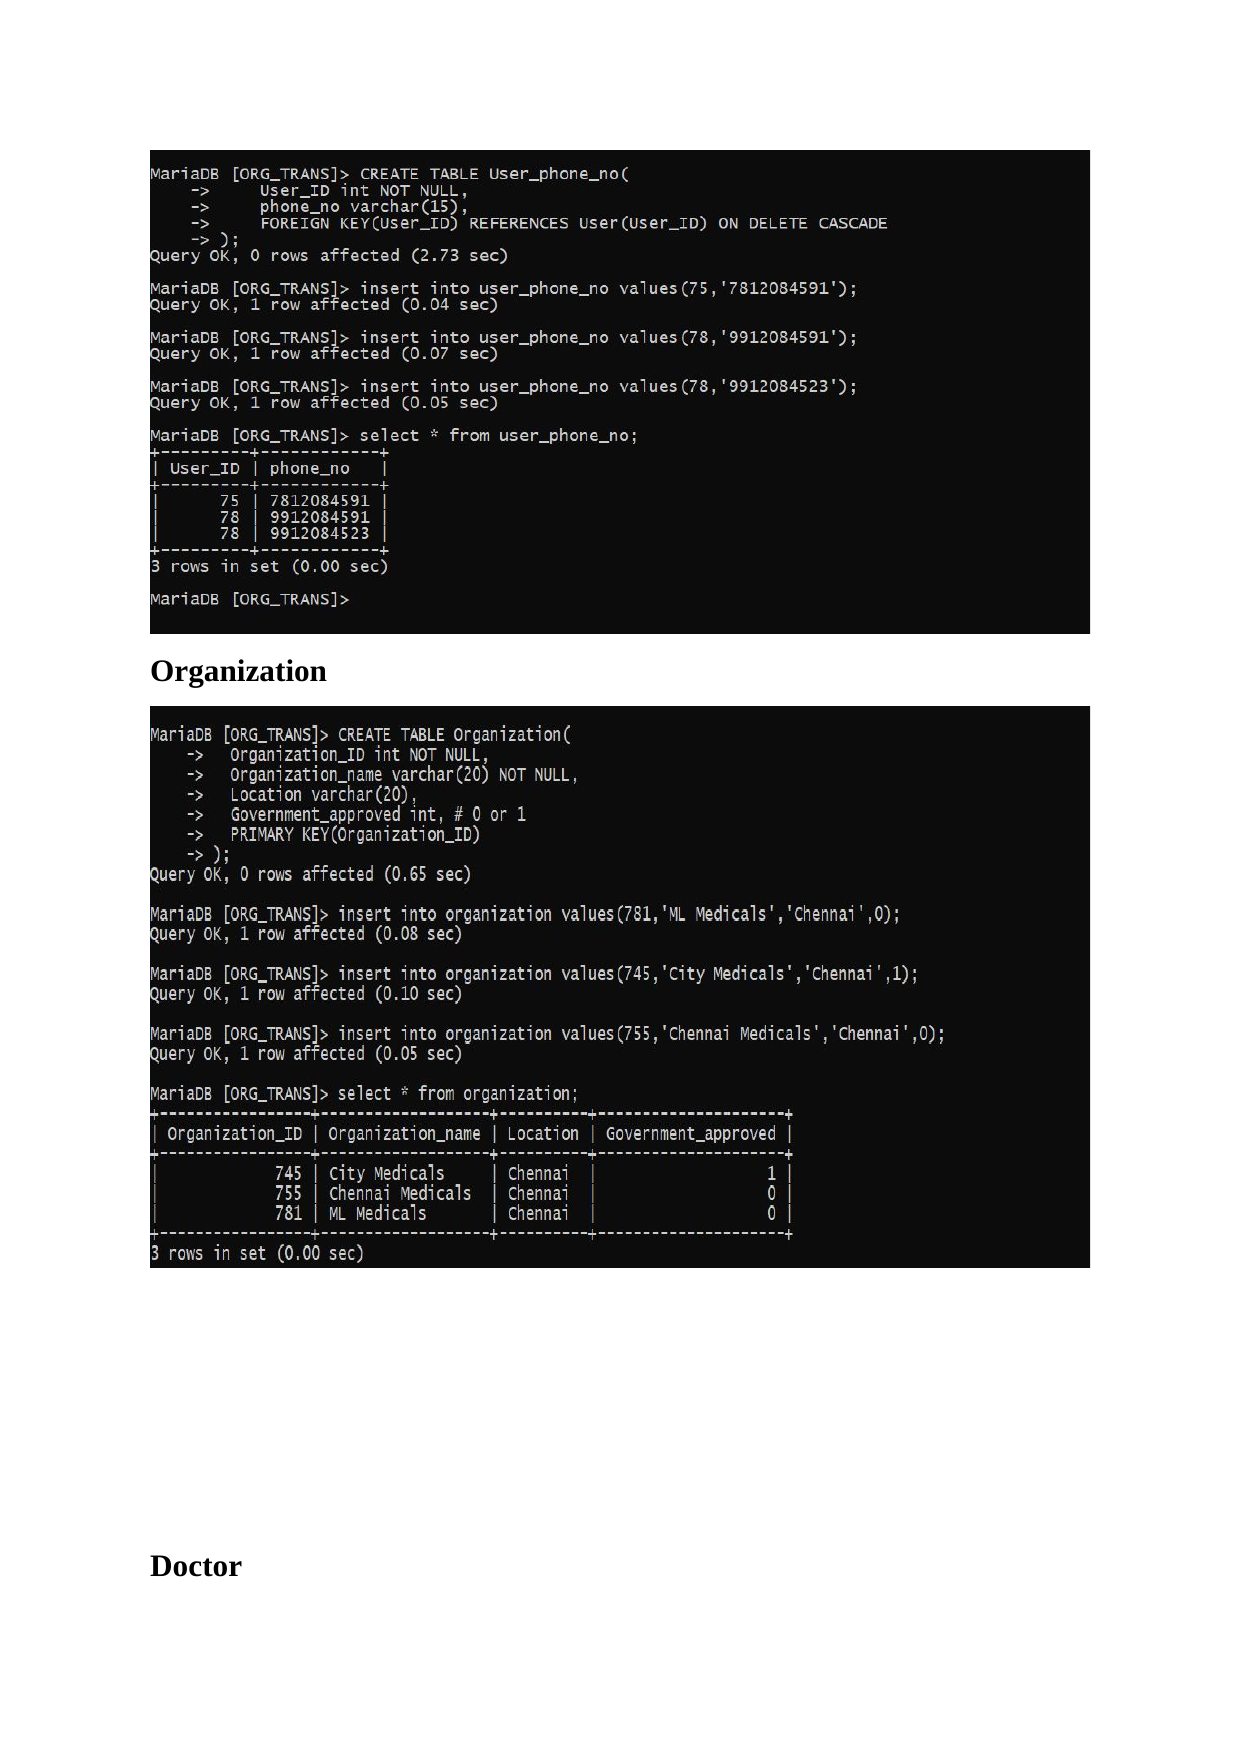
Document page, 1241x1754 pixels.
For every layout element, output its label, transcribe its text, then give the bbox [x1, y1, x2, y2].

text Doctor [150, 1547, 1090, 1583]
picture [150, 706, 1091, 1268]
text Organization [150, 652, 1090, 688]
picture [150, 150, 1091, 634]
